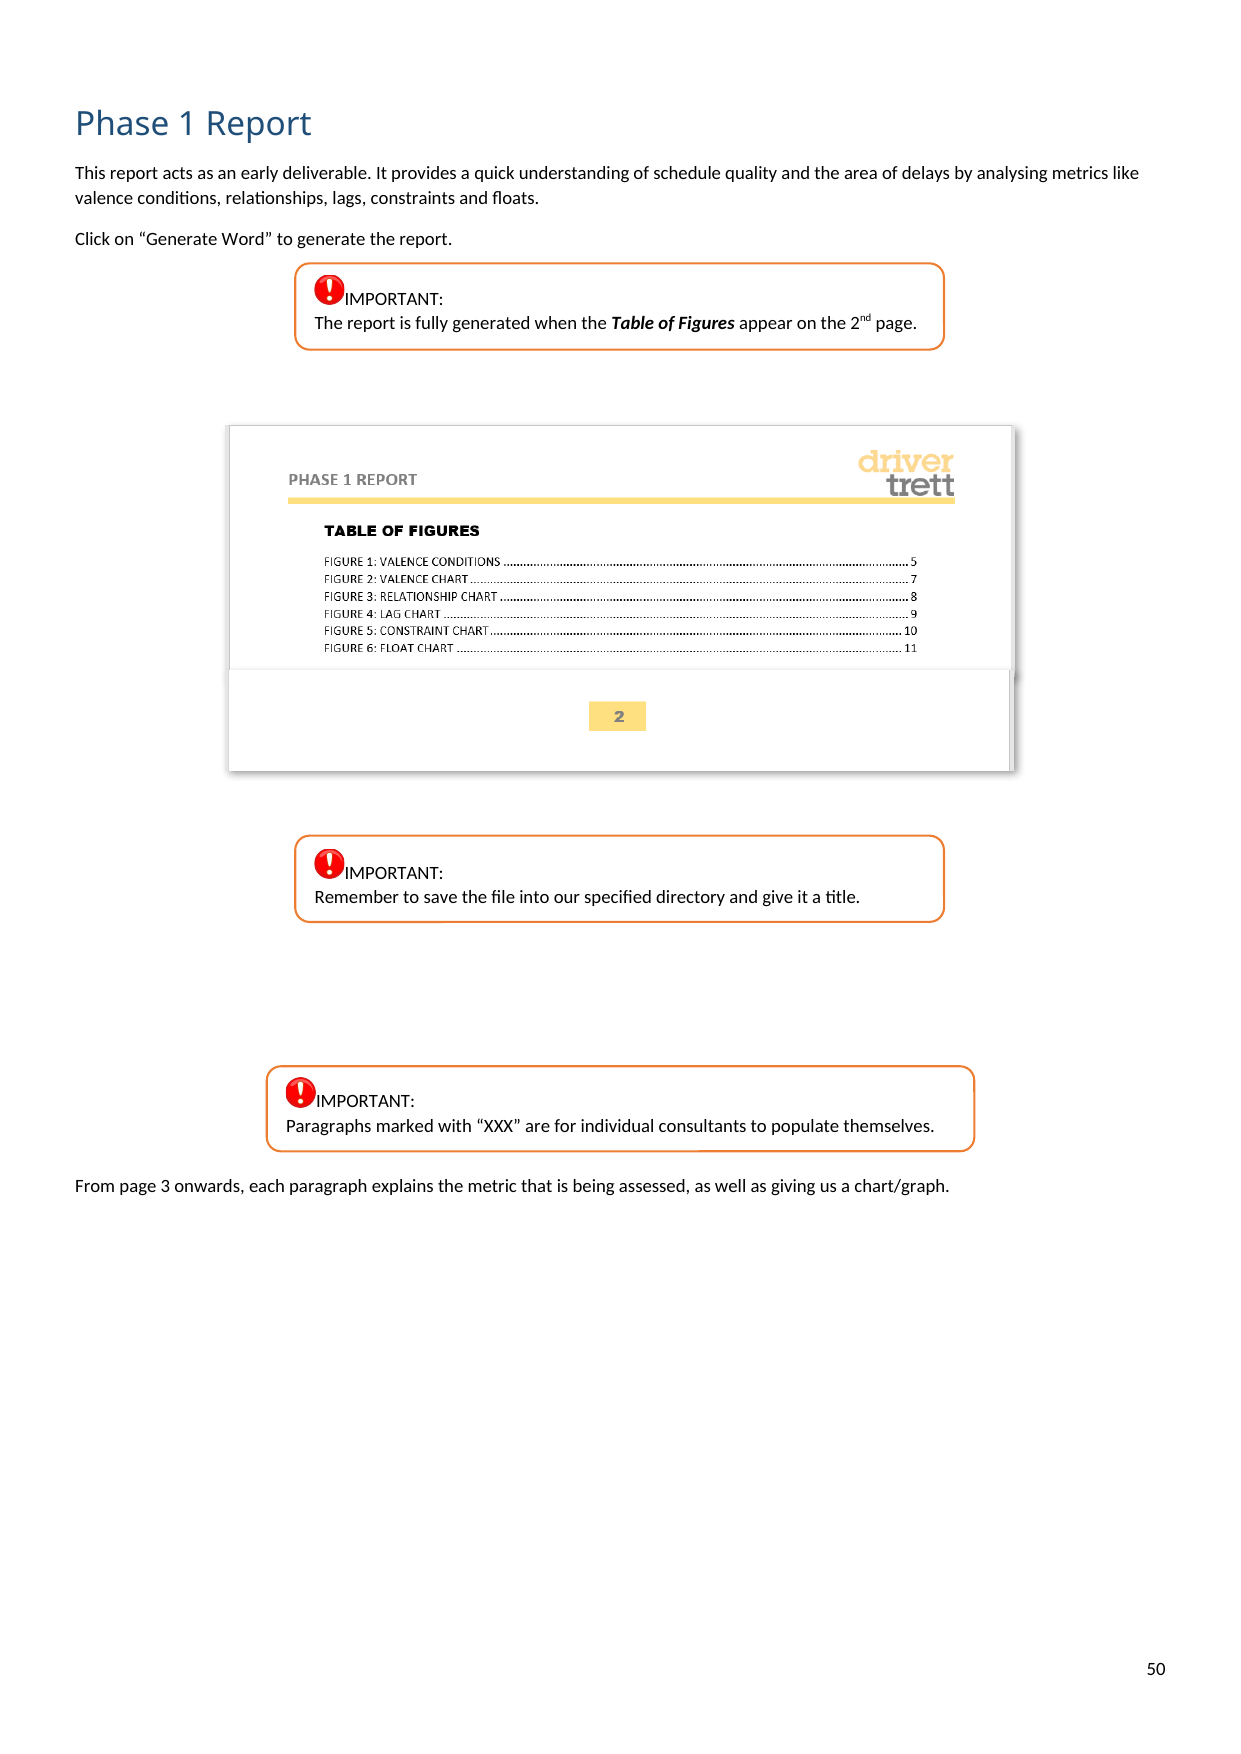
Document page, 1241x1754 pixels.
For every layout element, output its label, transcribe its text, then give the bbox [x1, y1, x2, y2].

picture [285, 1077, 316, 1108]
picture [314, 275, 345, 305]
subtitle Phase 1 Report [75, 100, 1165, 145]
picture [314, 849, 345, 879]
picture [225, 425, 1015, 771]
text This report acts as an early deliverable. It provides a quick understanding of schedule quality and the area of delays by analysing metrics like valence conditions, relationships, lags, constraints and floats. [75, 161, 1165, 209]
text Click on “Generate Word” to generate the report. [75, 227, 1165, 250]
text From page 3 onwards, each paragraph explains the metric that is being assessed, as well as giving us a chart/graph. [75, 1071, 1165, 1197]
